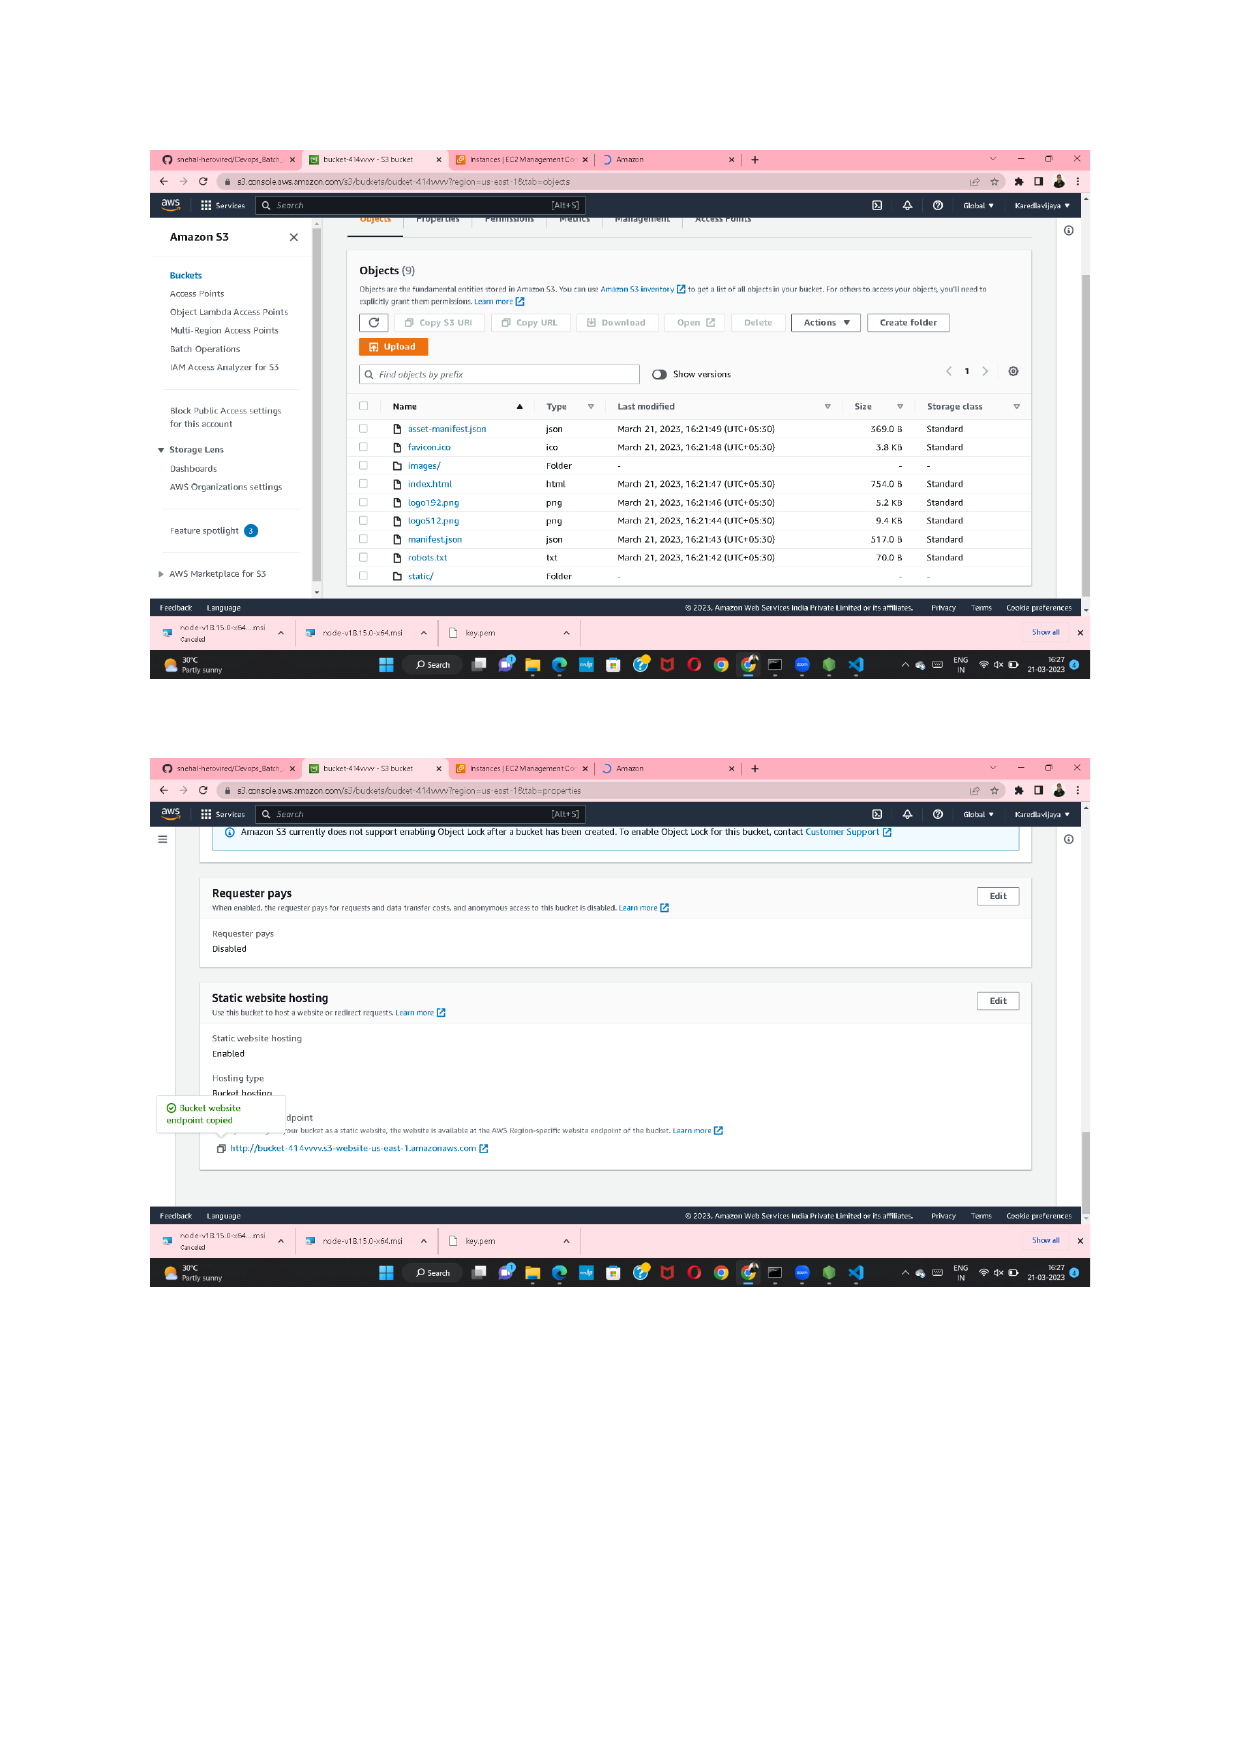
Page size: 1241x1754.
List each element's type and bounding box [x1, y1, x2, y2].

picture [150, 758, 1091, 1287]
picture [150, 150, 1091, 679]
